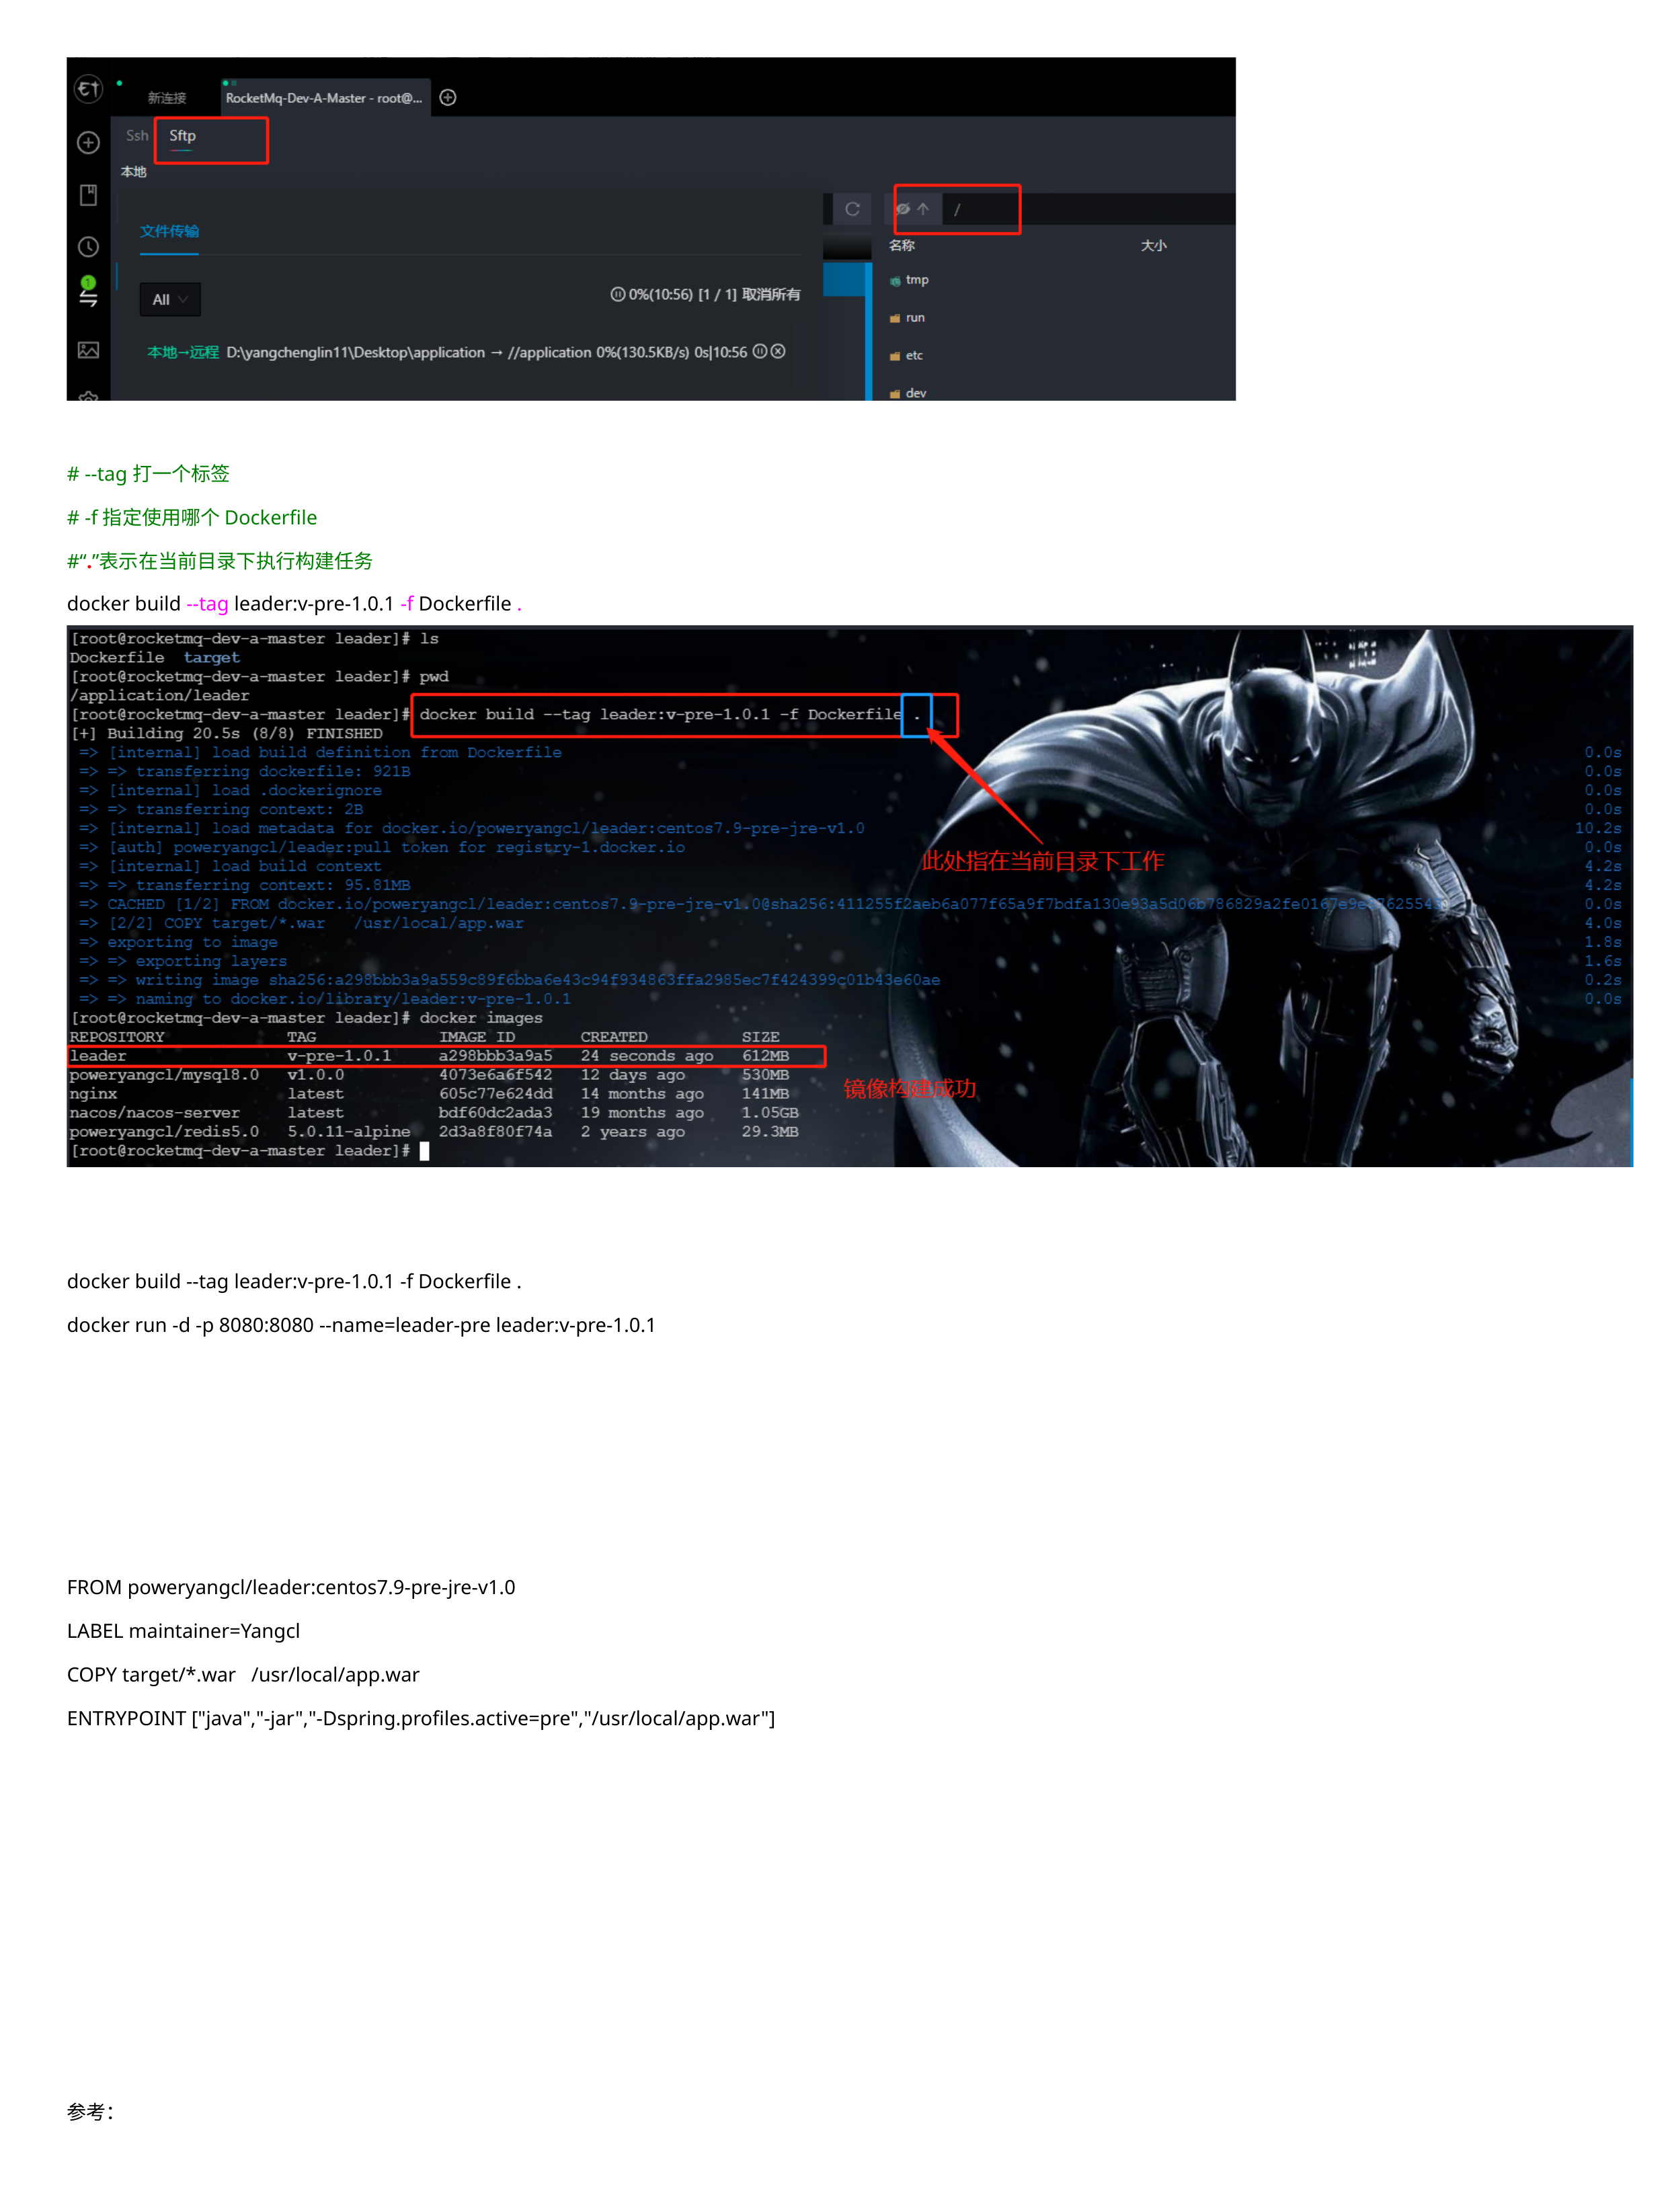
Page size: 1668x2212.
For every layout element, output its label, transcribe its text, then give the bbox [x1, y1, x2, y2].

text FROM poweryangcl/leader:centos7.9-pre-jre-v1.0 [67, 1565, 1617, 1608]
picture [67, 625, 1634, 1167]
text ENTRYPOINT ["java","-jar","-Dspring.profiles.active=pre","/usr/local/app.war"] [67, 1696, 1617, 1739]
text # --tag 打一个标签 [67, 450, 1617, 494]
text 参考： [67, 2089, 1617, 2133]
picture [67, 57, 1236, 401]
text LABEL maintainer=Yangcl [67, 1608, 1617, 1652]
text docker build --tag leader:v-pre-1.0.1 -f Dockerfile . [67, 582, 1617, 625]
text docker run -d -p 8080:8080 --name=leader-pre leader:v-pre-1.0.1 [67, 1302, 1617, 1346]
text docker build --tag leader:v-pre-1.0.1 -f Dockerfile . [67, 1259, 1617, 1302]
text # -f 指定使用哪个Dockerfile [67, 494, 1617, 538]
text COPY target/*.war /usr/local/app.war [67, 1652, 1617, 1696]
text #“.”表示在当前目录下执行构建任务 [67, 538, 1617, 582]
